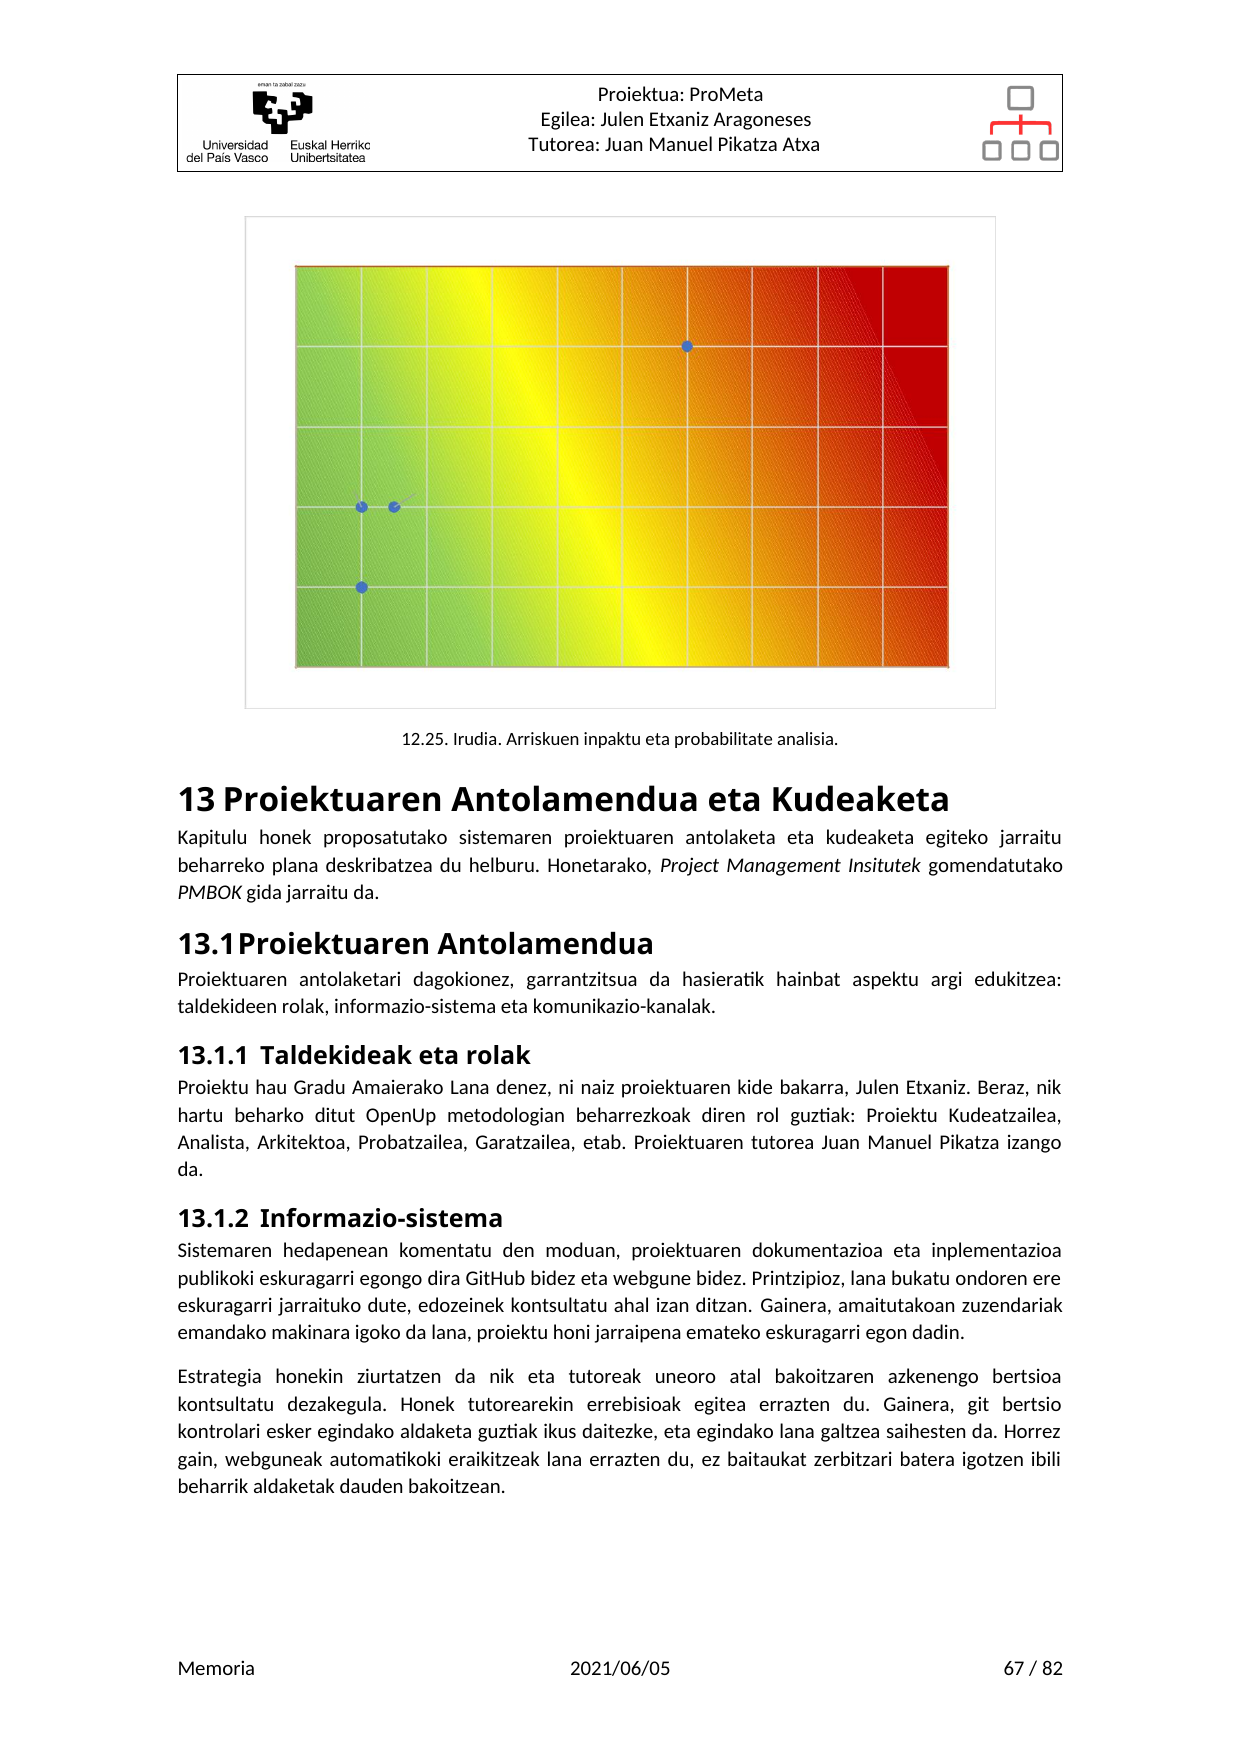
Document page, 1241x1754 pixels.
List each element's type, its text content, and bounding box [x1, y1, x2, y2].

subtitle Informazio-sistema [177, 1201, 1063, 1235]
text Proiektuaren antolaketari dagokionez, garrantzitsua da hasieratik hainbat aspektu argi edukitzea: taldekideen rolak, informazio-sistema eta komunikazio-kanalak. [177, 966, 1063, 1019]
subtitle Proiektuaren Antolamendua [177, 923, 1063, 963]
subtitle Taldekideak eta rolak [177, 1038, 1063, 1072]
picture [182, 80, 370, 162]
text Kapitulu honek proposatutako sistemaren proiektuaren antolaketa eta kudeaketa egiteko jarraitu beharreko plana deskribatzea du helburu. Honetarako, Project Management Insitutek gomendatutako PMBOK gida jarraitu da. [177, 824, 1063, 905]
text Proiektu hau Gradu Amaierako Lana denez, ni naiz proiektuaren kide bakarra, Julen Etxaniz. Beraz, nik hartu beharko ditut OpenUp metodologian beharrezkoak diren rol guztiak: Proiektu Kudeatzailea, Analista, Arkitektoa, Probatzailea, Garatzailea, etab. Proiektuaren tutorea Juan Manuel Pikatza izango da. [177, 1074, 1063, 1182]
picture [978, 80, 1060, 162]
text Estrategia honekin ziurtatzen da nik eta tutoreak uneoro atal bakoitzaren azkenengo bertsioa kontsultatu dezakegula. Honek tutorearekin errebisioak egitea errazten du. Gainera, git bertsio kontrolari esker egindako aldaketa guztiak ikus daitezke, eta egindako lana galtzea saihesten da. Horrez gain, webguneak automatikoki eraikitzeak lana errazten du, ez baitaukat zerbitzari batera igotzen ibili beharrik aldaketak dauden bakoitzean. [177, 1364, 1063, 1499]
subtitle Proiektuaren Antolamendua eta Kudeaketa [177, 776, 1063, 821]
picture [244, 216, 996, 709]
text Sistemaren hedapenean komentatu den moduan, proiektuaren dokumentazioa eta inplementazioa publikoki eskuragarri egongo dira GitHub bidez eta webgune bidez. Printzipioz, lana bukatu ondoren ere eskuragarri jarraituko dute, edozeinek kontsultatu ahal izan ditzan. Gainera, amaitutakoan zuzendariak emandako makinara igoko da lana, proiektu honi jarraipena emateko eskuragarri egon dadin. [177, 1237, 1063, 1345]
